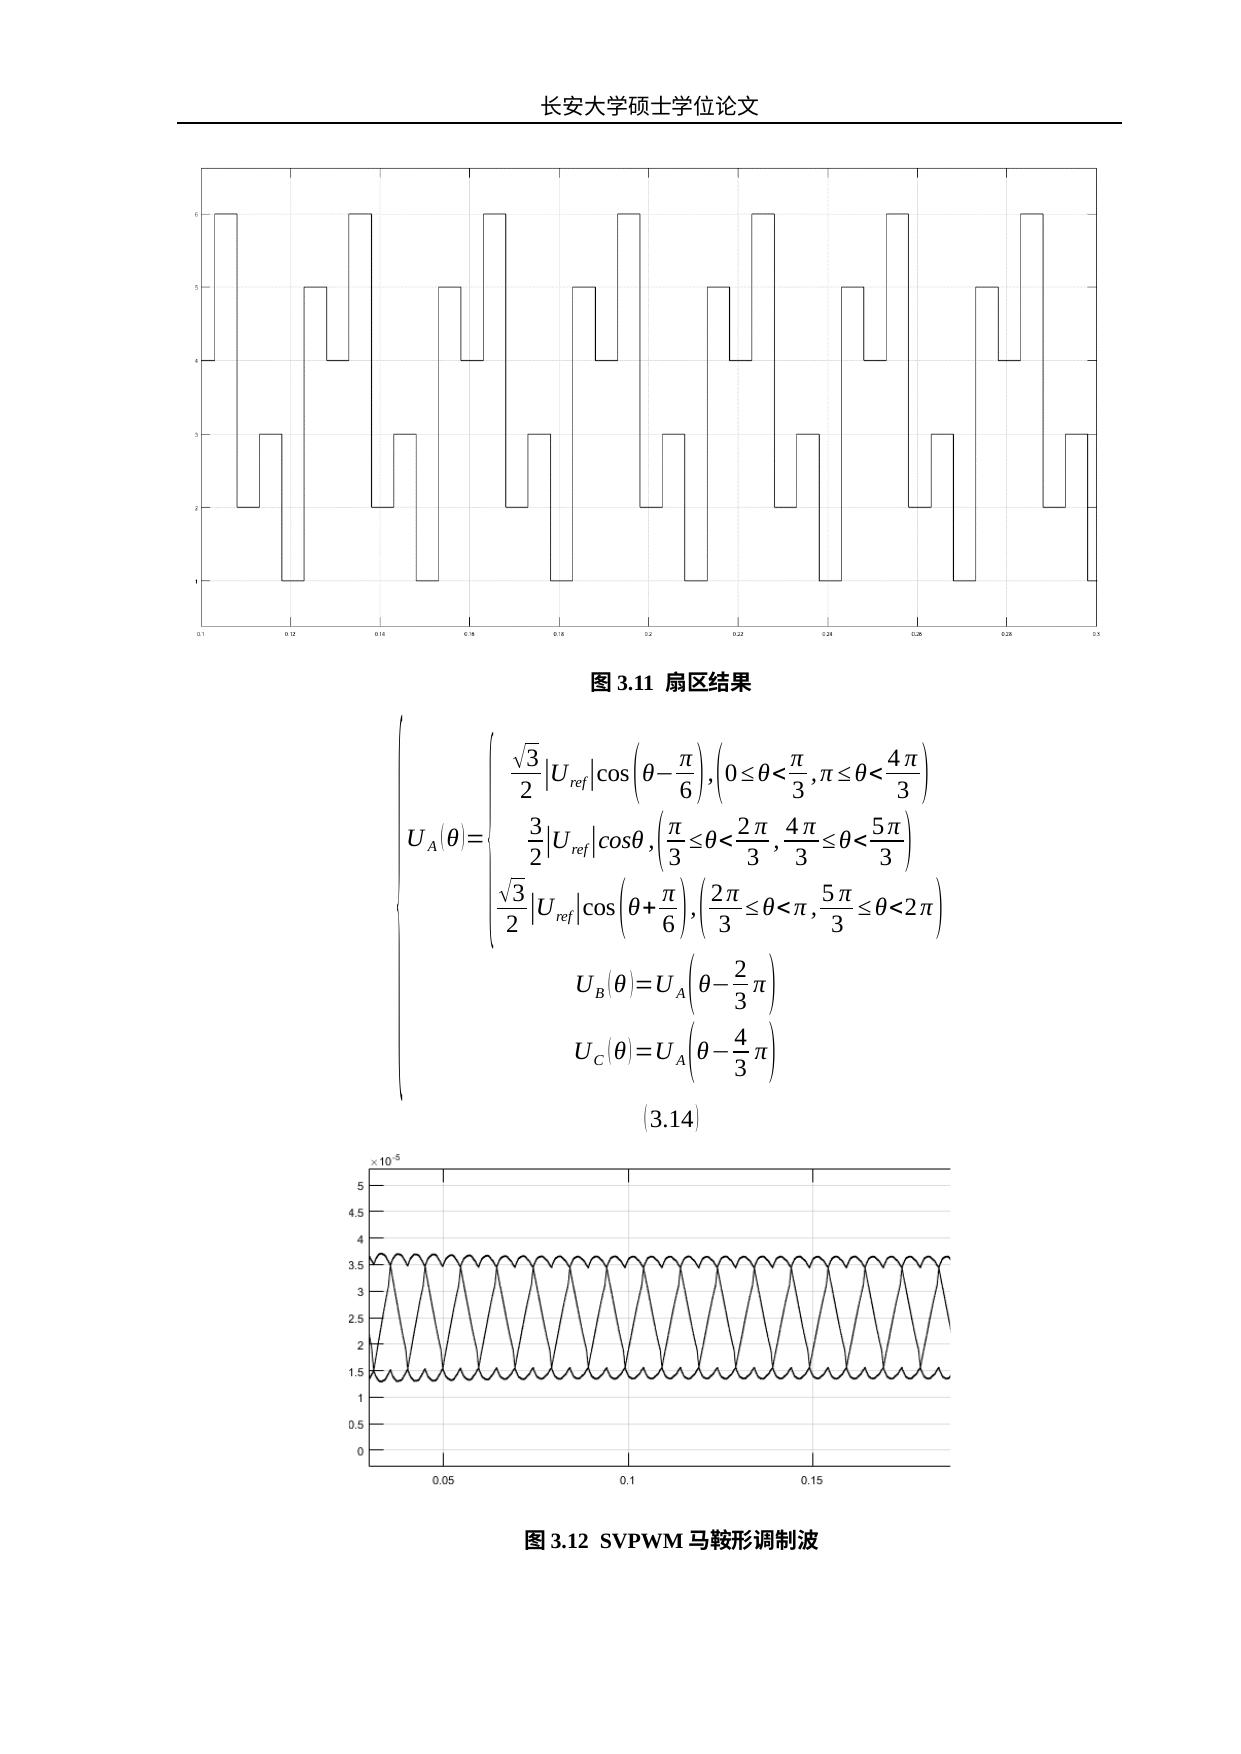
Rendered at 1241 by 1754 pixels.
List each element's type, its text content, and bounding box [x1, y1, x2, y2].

picture [348, 1150, 951, 1491]
list 图3.12 SVPWM马鞍形调制波 [221, 1522, 1122, 1555]
picture [193, 162, 1106, 650]
list 图3.11 扇区结果 [221, 664, 1122, 697]
